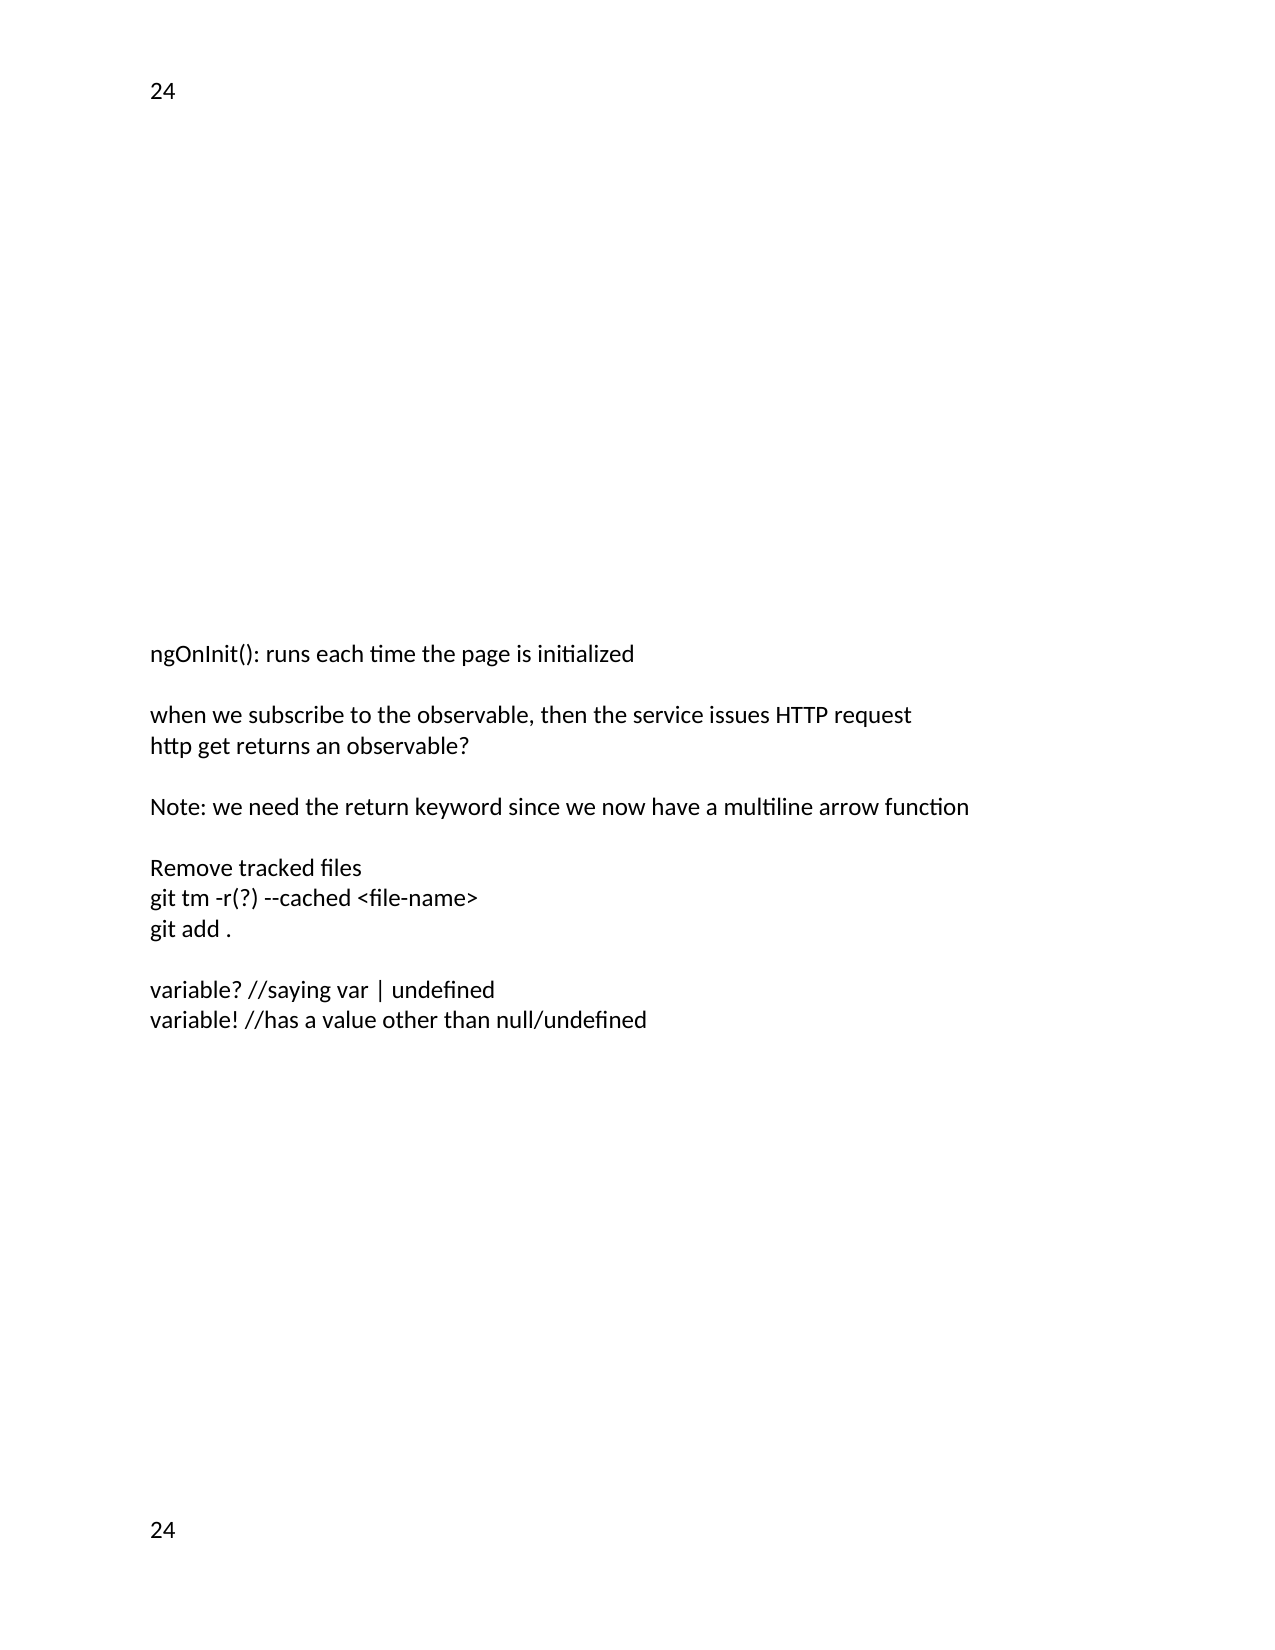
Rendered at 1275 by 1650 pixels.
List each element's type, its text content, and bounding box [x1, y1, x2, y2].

text ngOnInit(): runs each time the page is initialized [150, 638, 1125, 669]
text http get returns an observable? [150, 730, 1125, 760]
text when we subscribe to the observable, then the service issues HTTP request [150, 699, 1125, 730]
text Remove tracked files [150, 852, 1125, 882]
text variable! //has a value other than null/undefined [150, 1004, 1125, 1035]
text git tm -r(?) --cached <file-name> [150, 882, 1125, 913]
text Note: we need the return keyword since we now have a multiline arrow function [150, 791, 1125, 821]
text git add . [150, 913, 1125, 943]
text variable? //saying var | undefined [150, 974, 1125, 1004]
